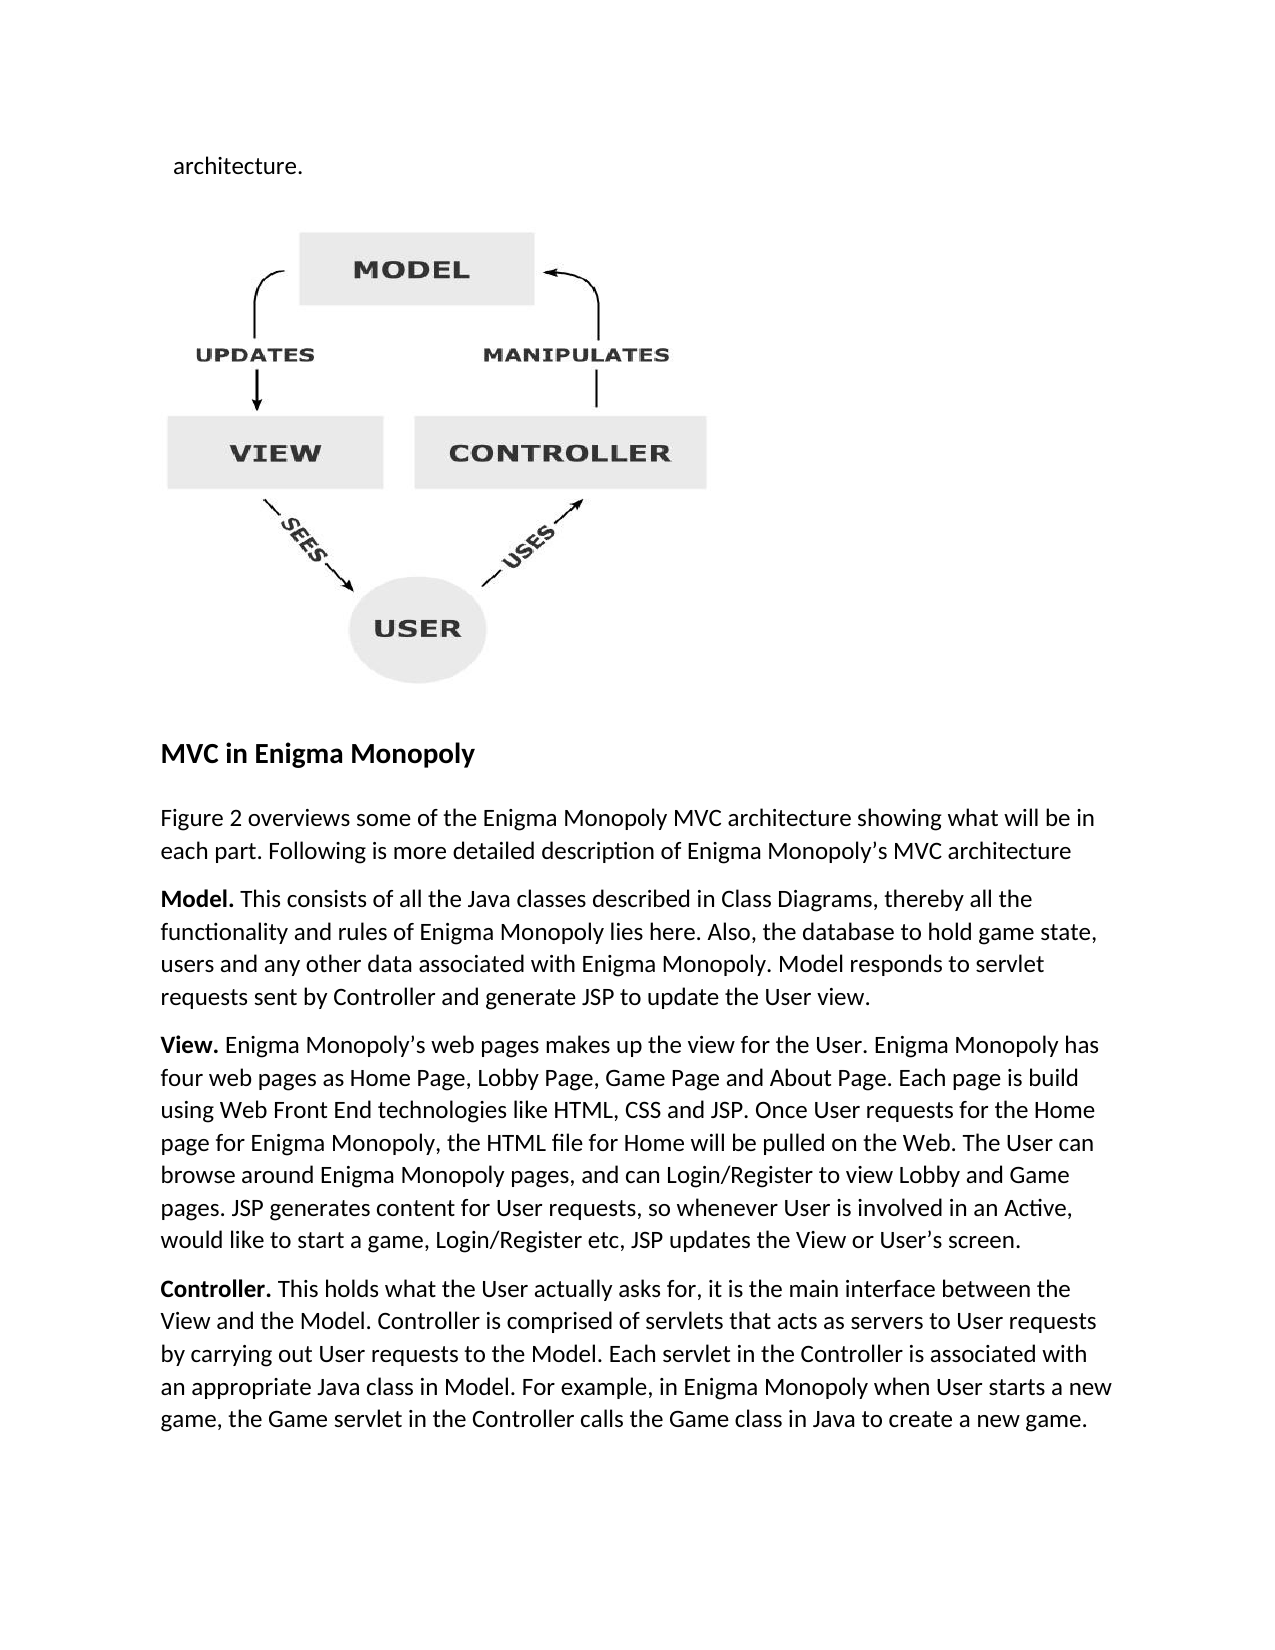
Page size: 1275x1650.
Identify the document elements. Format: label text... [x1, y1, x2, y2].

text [173, 150, 1114, 181]
text Figure 2 overviews some of the Enigma Monopoly MVC architecture showing what will be in each part. Following is more detailed description of Enigma Monopoly’s MVC architecture [160, 802, 1114, 865]
picture [150, 212, 886, 703]
subtitle MVC in Enigma Monopoly [160, 735, 1125, 771]
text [160, 1273, 1114, 1434]
text Model. This consists of all the Java classes described in Class Diagrams, thereby all the functionality and rules of Enigma Monopoly lies here. Also, the database to hold game state, users and any other data associated with Enigma Monopoly. Model responds to servlet requests sent by Controller and generate JSP to update the User view. [160, 883, 1114, 1011]
text View. Enigma Monopoly’s web pages makes up the view for the User. Enigma Monopoly has four web pages as Home Page, Lobby Page, Game Page and About Page. Each page is build using Web Front End technologies like HTML, CSS and JSP. Once User requests for the Home page for Enigma Monopoly, the HTML file for Home will be pulled on the Web. The User can browse around Enigma Monopoly pages, and can Login/Register to view Lobby and Game pages. JSP generates content for User requests, so whenever User is involved in an Active, would like to start a game, Login/Register etc, JSP updates the View or User’s screen. [160, 1029, 1114, 1255]
